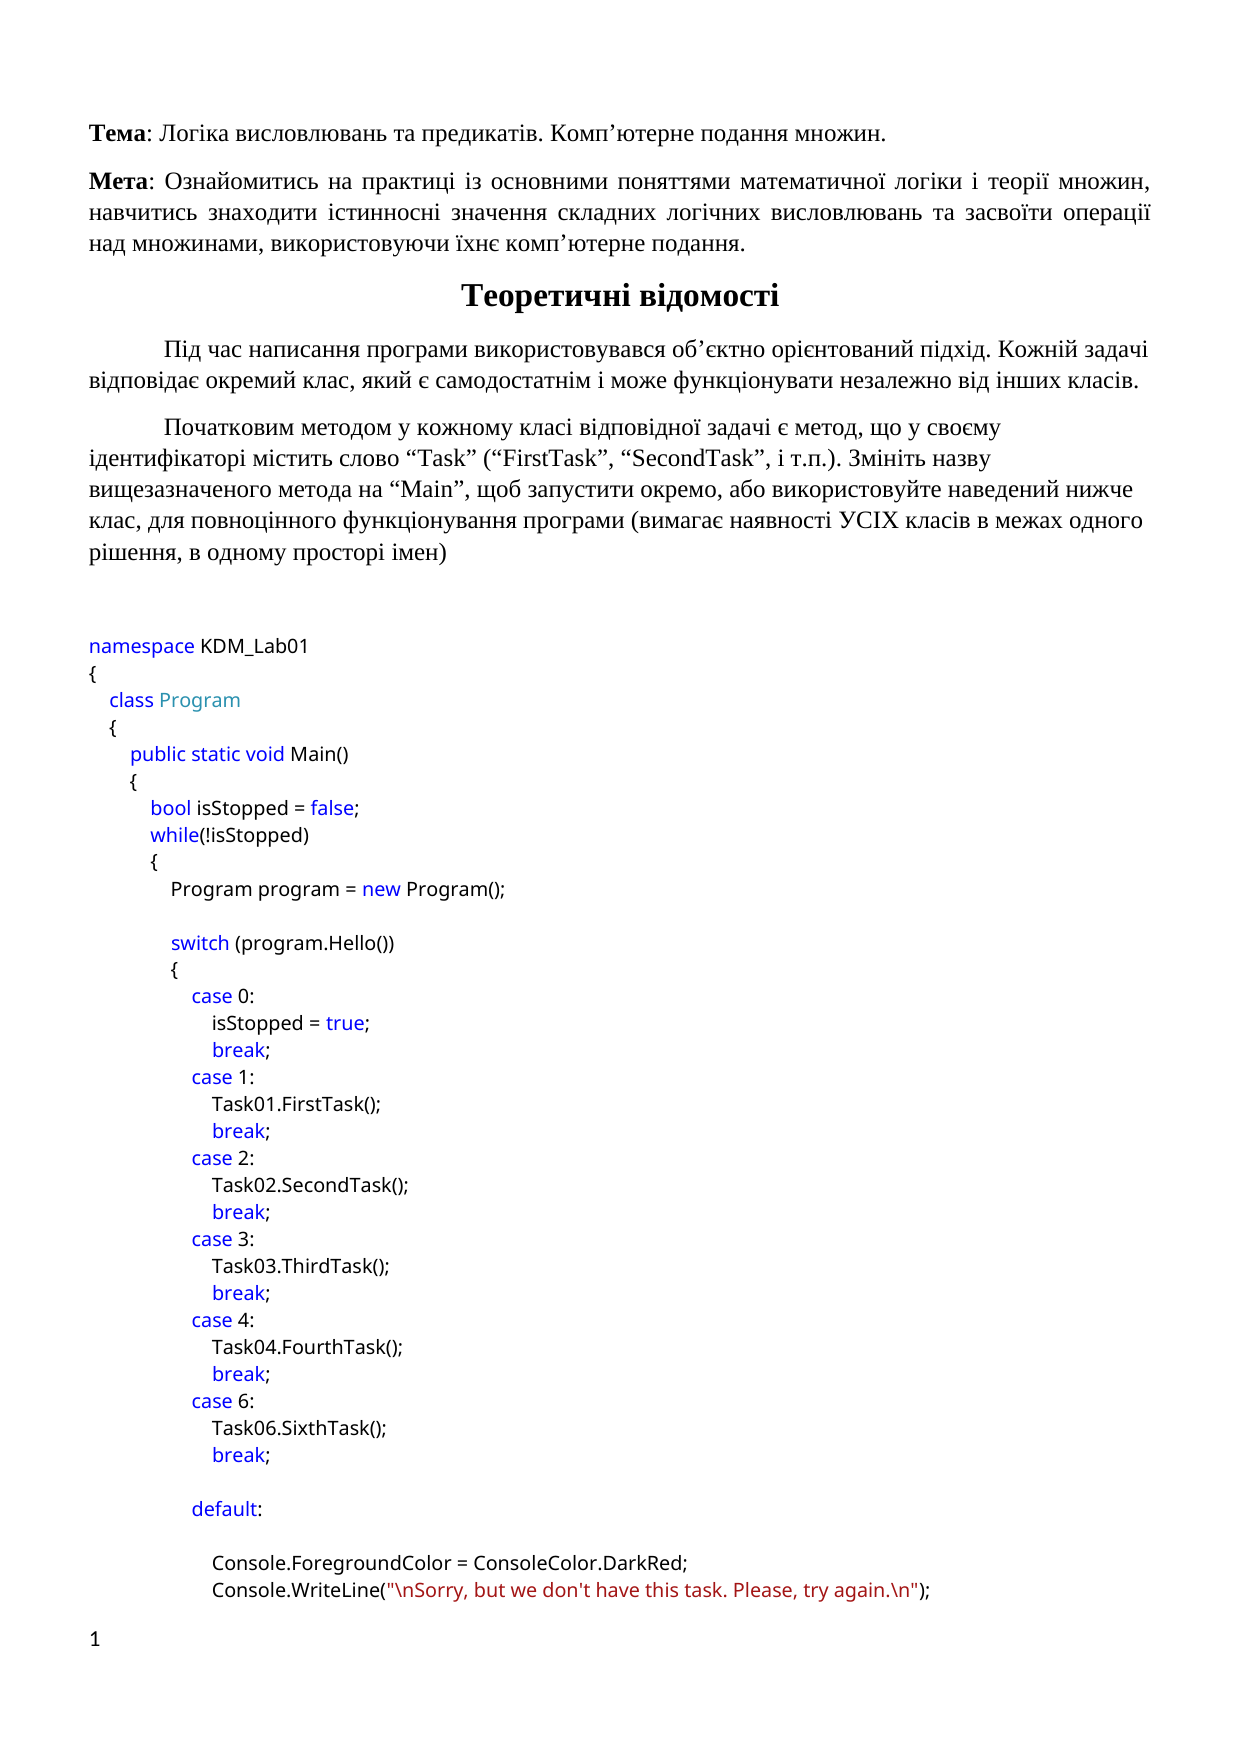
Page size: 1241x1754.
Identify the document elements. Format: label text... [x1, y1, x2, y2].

text Task02.SecondTask(); [88, 1172, 1152, 1198]
text { [88, 659, 1152, 686]
text Task03.ThirdTask(); [88, 1252, 1152, 1279]
text Теоретичні відомості [88, 276, 1152, 314]
text { [88, 713, 1152, 740]
text Task04.FourthTask(); [88, 1333, 1152, 1360]
text { [88, 848, 1152, 875]
text switch (program.Hello()) [88, 929, 1152, 956]
text namespace KDM_Lab01 [88, 632, 1152, 659]
text Тема: Логіка висловлювань та предикатів. Комп’ютерне подання множин. [88, 118, 1152, 147]
text case 6: [88, 1387, 1152, 1414]
text Console.WriteLine("\nSorry, but we don't have this task. Please, try again.\n"); [88, 1576, 1152, 1603]
text case 1: [88, 1064, 1152, 1091]
text case 3: [88, 1226, 1152, 1252]
text Task06.SixthTask(); [88, 1414, 1152, 1441]
text case 0: [88, 983, 1152, 1010]
text Під час написання програми використовувався об’єктно орієнтований підхід. Кожній задачі відповідає окремий клас, який є самодостатнім і може функціонувати незалежно від інших класів. [88, 334, 1152, 393]
text { [88, 767, 1152, 794]
text break; [88, 1118, 1152, 1144]
text Мета: Ознайомитись на практиці із основними поняттями математичної логіки і теорії множин, навчитись знаходити істинносні значення складних логічних висловлювань та засвоїти операції над множинами, використовуючи їхнє комп’ютерне подання. [88, 166, 1152, 257]
text isStopped = true; [88, 1010, 1152, 1037]
text Task01.FirstTask(); [88, 1091, 1152, 1118]
text class Program [88, 686, 1152, 713]
text case 4: [88, 1306, 1152, 1333]
text break; [88, 1037, 1152, 1064]
text public static void Main() [88, 740, 1152, 767]
text while(!isStopped) [88, 821, 1152, 848]
text break; [88, 1279, 1152, 1306]
text break; [88, 1441, 1152, 1468]
text Program program = new Program(); [88, 875, 1152, 902]
text bool isStopped = false; [88, 794, 1152, 821]
text case 2: [88, 1144, 1152, 1172]
text break; [88, 1198, 1152, 1226]
text Console.ForegroundColor = ConsoleColor.DarkRed; [88, 1549, 1152, 1576]
text default: [88, 1495, 1152, 1522]
text break; [88, 1360, 1152, 1387]
text Початковим методом у кожному класі відповідної задачі є метод, що у своєму ідентифікаторі містить слово “Task” (“FirstTask”, “SecondTask”, і т.п.). Змініть назву вищезазначеного метода на “Main”, щоб запустити окремо, або використовуйте наведений нижче клас, для повноцінного функціонування програми (вимагає наявності УСІХ класів в межах одного рішення, в одному просторі імен) [88, 412, 1152, 565]
text { [88, 956, 1152, 983]
